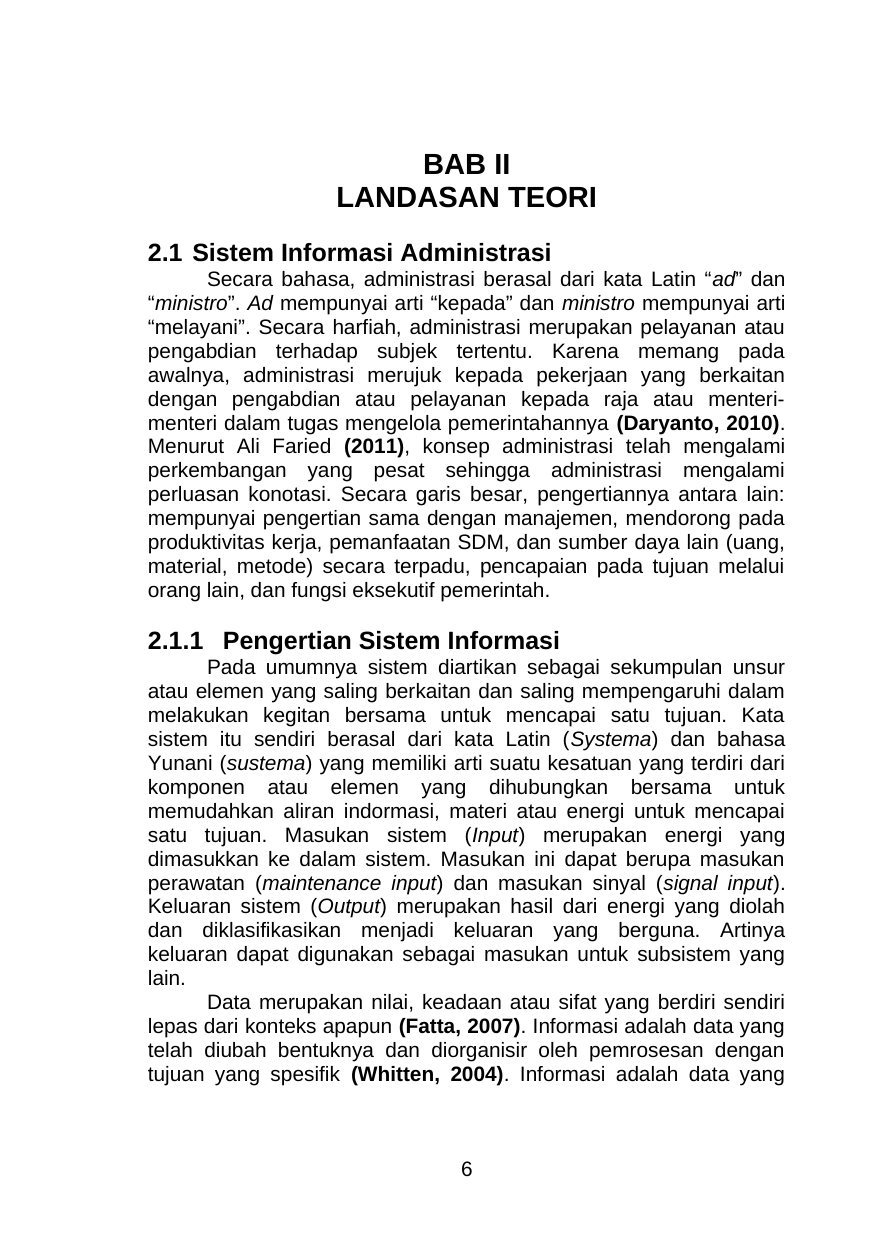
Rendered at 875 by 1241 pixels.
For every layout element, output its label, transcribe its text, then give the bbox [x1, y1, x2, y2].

list Secara bahasa, administrasi berasal dari kata Latin “ad” dan “ministro”. Ad mempunyai arti “kepada” dan ministro mempunyai arti “melayani”. Secara harfiah, administrasi merupakan pelayanan atau pengabdian terhadap subjek tertentu. Karena memang pada awalnya, administrasi merujuk kepada pekerjaan yang berkaitan dengan pengabdian atau pelayanan kepada raja atau menteri-menteri dalam tugas mengelola pemerintahannya (Daryanto, 2010). Menurut Ali Faried (2011), konsep administrasi telah mengalami perkembangan yang pesat sehingga administrasi mengalami perluasan konotasi. Secara garis besar, pengertiannya antara lain: mempunyai pengertian sama dengan manajemen, mendorong pada produktivitas kerja, pemanfaatan SDM, dan sumber daya lain (uang, material, metode) secara terpadu, pencapaian pada tujuan melalui orang lain, dan fungsi eksekutif pemerintah. [148, 267, 785, 602]
list Pada umumnya sistem diartikan sebagai sekumpulan unsur atau elemen yang saling berkaitan dan saling mempengaruhi dalam melakukan kegitan bersama untuk mencapai satu tujuan. Kata sistem itu sendiri berasal dari kata Latin (Systema) dan bahasa Yunani (sustema) yang memiliki arti suatu kesatuan yang terdiri dari komponen atau elemen yang dihubungkan bersama untuk memudahkan aliran indormasi, materi atau energi untuk mencapai satu tujuan. Masukan sistem (Input) merupakan energi yang dimasukkan ke dalam sistem. Masukan ini dapat berupa masukan perawatan (maintenance input) dan masukan sinyal (signal input). Keluaran sistem (Output) merupakan hasil dari energi yang diolah dan diklasifikasikan menjadi keluaran yang berguna. Artinya keluaran dapat digunakan sebagai masukan untuk subsistem yang lain. [148, 655, 785, 990]
list Sistem Informasi Administrasi [148, 238, 785, 267]
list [148, 990, 785, 1086]
list Pengertian Sistem Informasi [148, 626, 785, 655]
text LANDASAN TEORI [148, 180, 785, 214]
list BAB II [148, 147, 785, 180]
